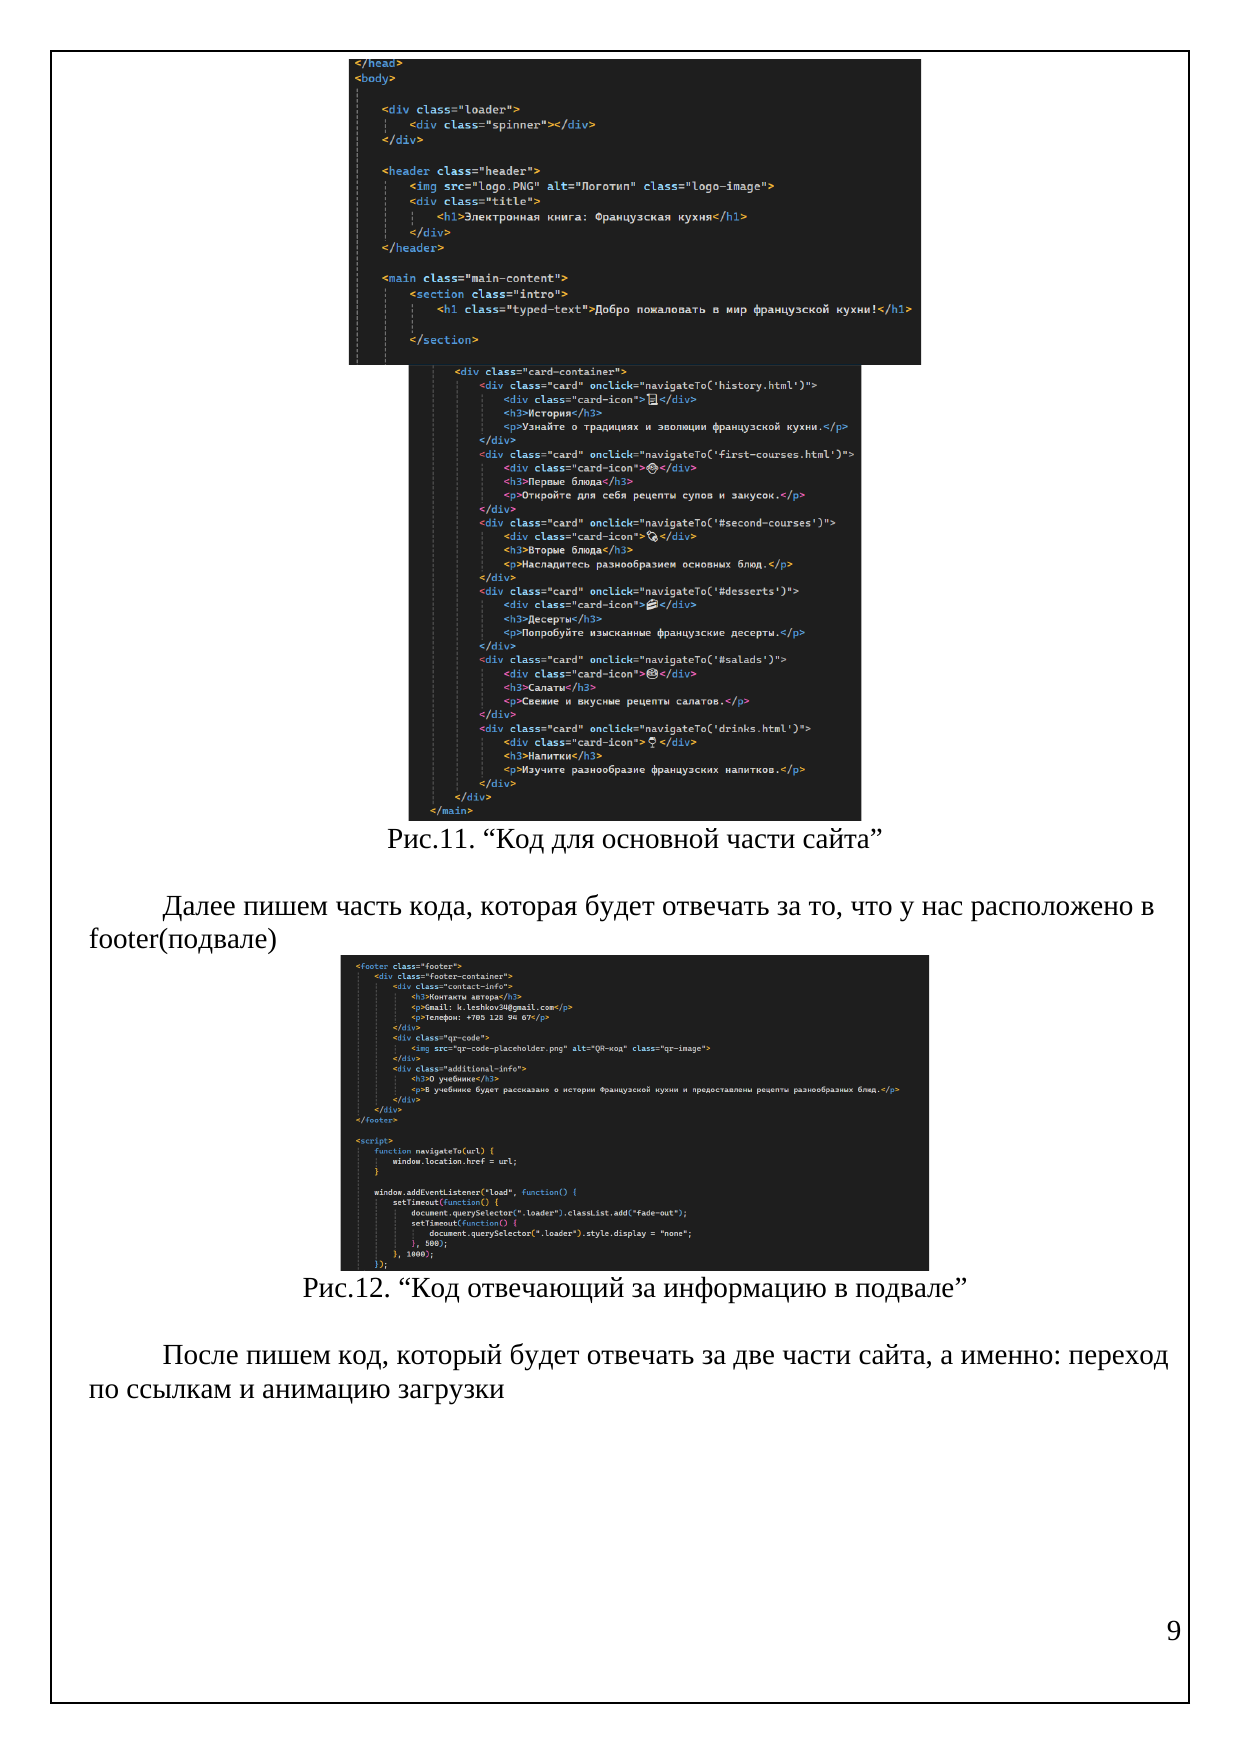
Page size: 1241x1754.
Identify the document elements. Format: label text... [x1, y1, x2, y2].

text Рис.11. “Код для основной части сайта” [89, 821, 1181, 854]
text Далее пишем часть кода, которая будет отвечать за то, что у нас расположено в footer(подвале) [89, 888, 1181, 955]
text Рис.12. “Код отвечающий за информацию в подвале” [89, 1270, 1181, 1304]
picture [340, 955, 930, 1271]
text После пишем код, который будет отвечать за две части сайта, а именно: переход по ссылкам и анимацию загрузки [89, 1337, 1181, 1404]
picture [348, 59, 922, 821]
